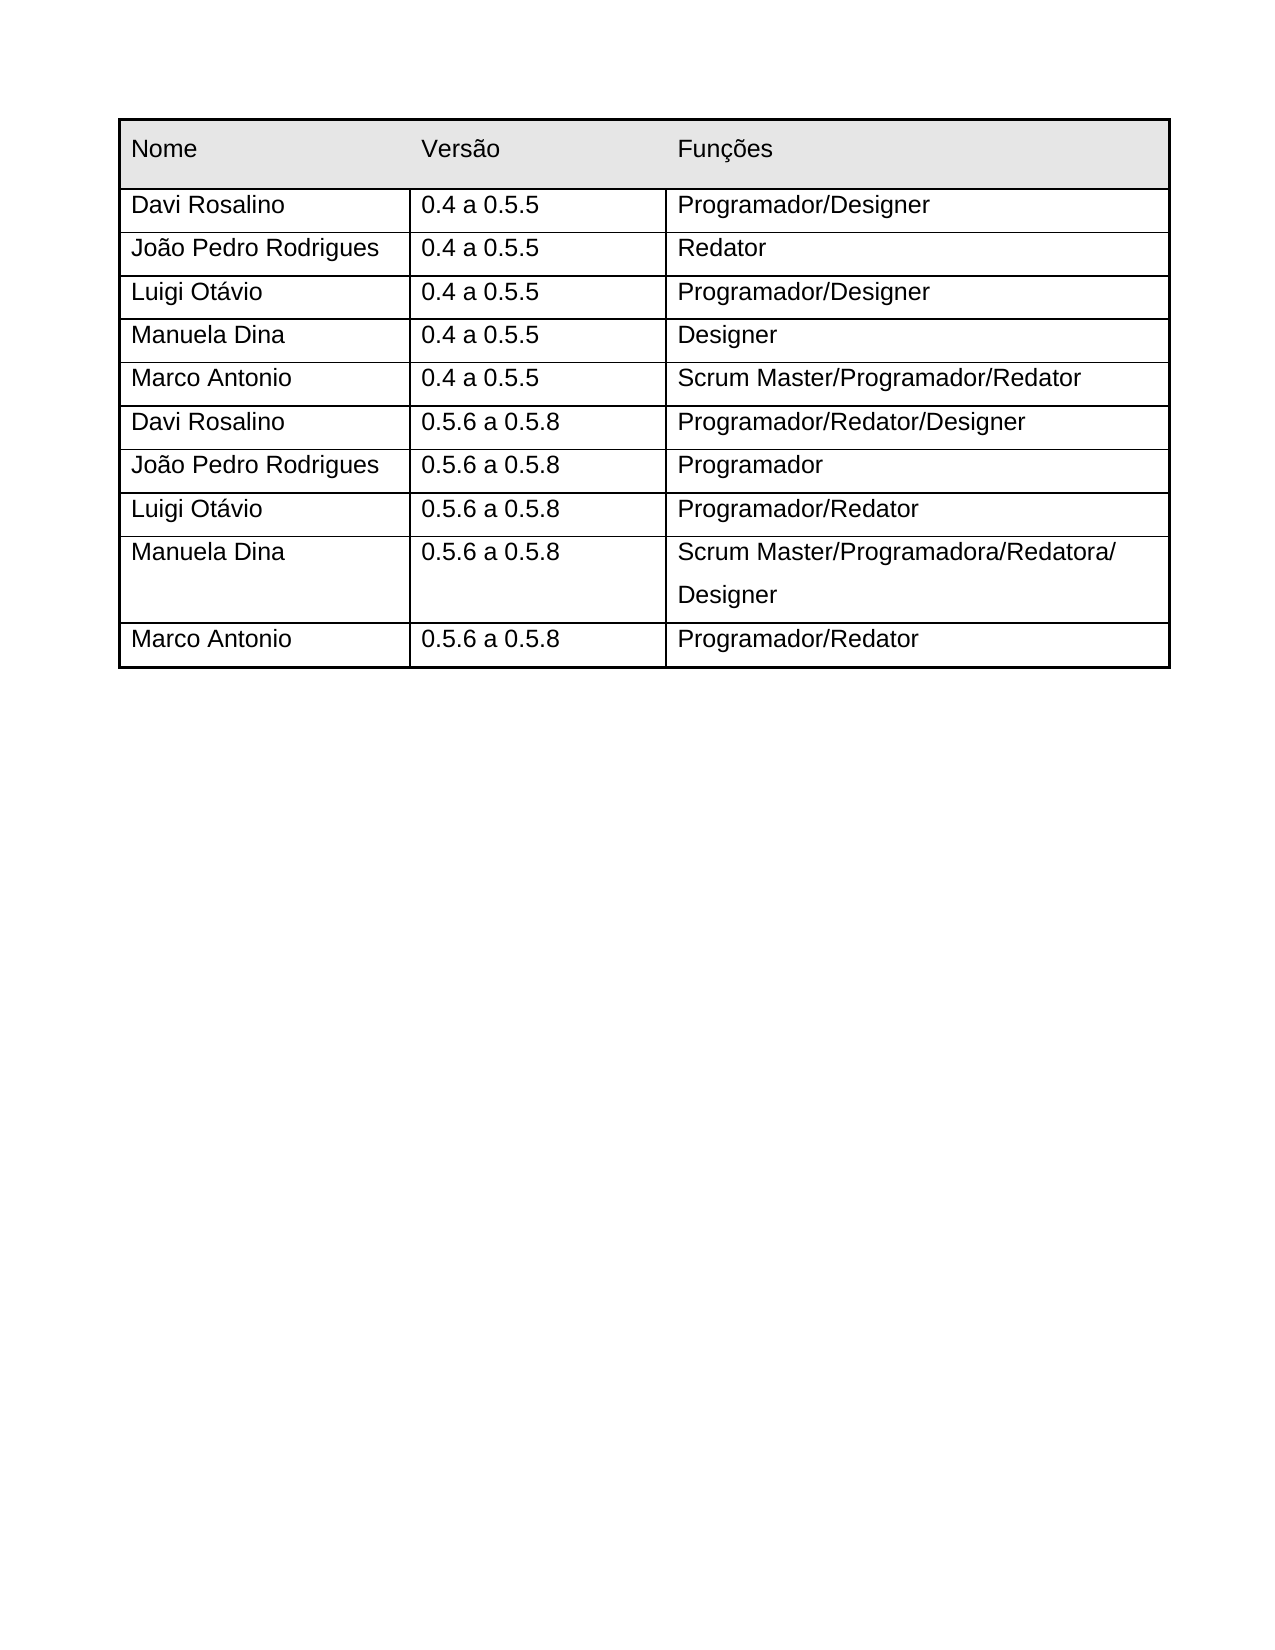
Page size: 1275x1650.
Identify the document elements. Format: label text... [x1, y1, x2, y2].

table_cell Davi Rosalino [121, 190, 409, 231]
table_header Versão [410, 121, 666, 188]
table_cell Designer [667, 320, 1168, 362]
table_cell Programador [667, 450, 1168, 492]
table_header Funções [666, 121, 1168, 188]
table_cell Scrum Master/Programadora/Redatora/ Designer [667, 537, 1168, 622]
table_cell 0.4 a 0.5.5 [411, 190, 665, 231]
table_cell Programador/Redator [667, 624, 1168, 666]
table_cell Programador/Designer [667, 277, 1168, 318]
table_cell Luigi Otávio [121, 277, 409, 318]
table_cell João Pedro Rodrigues [121, 450, 409, 492]
table_cell Programador/Redator [667, 494, 1168, 536]
table_cell Davi Rosalino [121, 407, 409, 449]
table_cell 0.5.6 a 0.5.8 [411, 494, 665, 536]
table_cell 0.5.6 a 0.5.8 [411, 407, 665, 449]
table_cell Marco Antonio [121, 624, 409, 666]
table_cell 0.5.6 a 0.5.8 [411, 624, 665, 666]
table_cell Luigi Otávio [121, 494, 409, 536]
table_cell Programador/Redator/Designer [667, 407, 1168, 449]
table_cell Manuela Dina [121, 320, 409, 362]
table_cell Redator [667, 233, 1168, 275]
table_cell Manuela Dina [121, 537, 409, 622]
table_cell João Pedro Rodrigues [121, 233, 409, 275]
table_cell Marco Antonio [121, 363, 409, 405]
table_cell 0.4 a 0.5.5 [411, 363, 665, 405]
table_cell 0.4 a 0.5.5 [411, 277, 665, 318]
table_cell Scrum Master/Programador/Redator [667, 363, 1168, 405]
table_cell 0.5.6 a 0.5.8 [411, 537, 665, 622]
table_header Nome [121, 121, 410, 188]
table_cell 0.5.6 a 0.5.8 [411, 450, 665, 492]
table_cell 0.4 a 0.5.5 [411, 233, 665, 275]
table_cell 0.4 a 0.5.5 [411, 320, 665, 362]
table_cell Programador/Designer [667, 190, 1168, 231]
